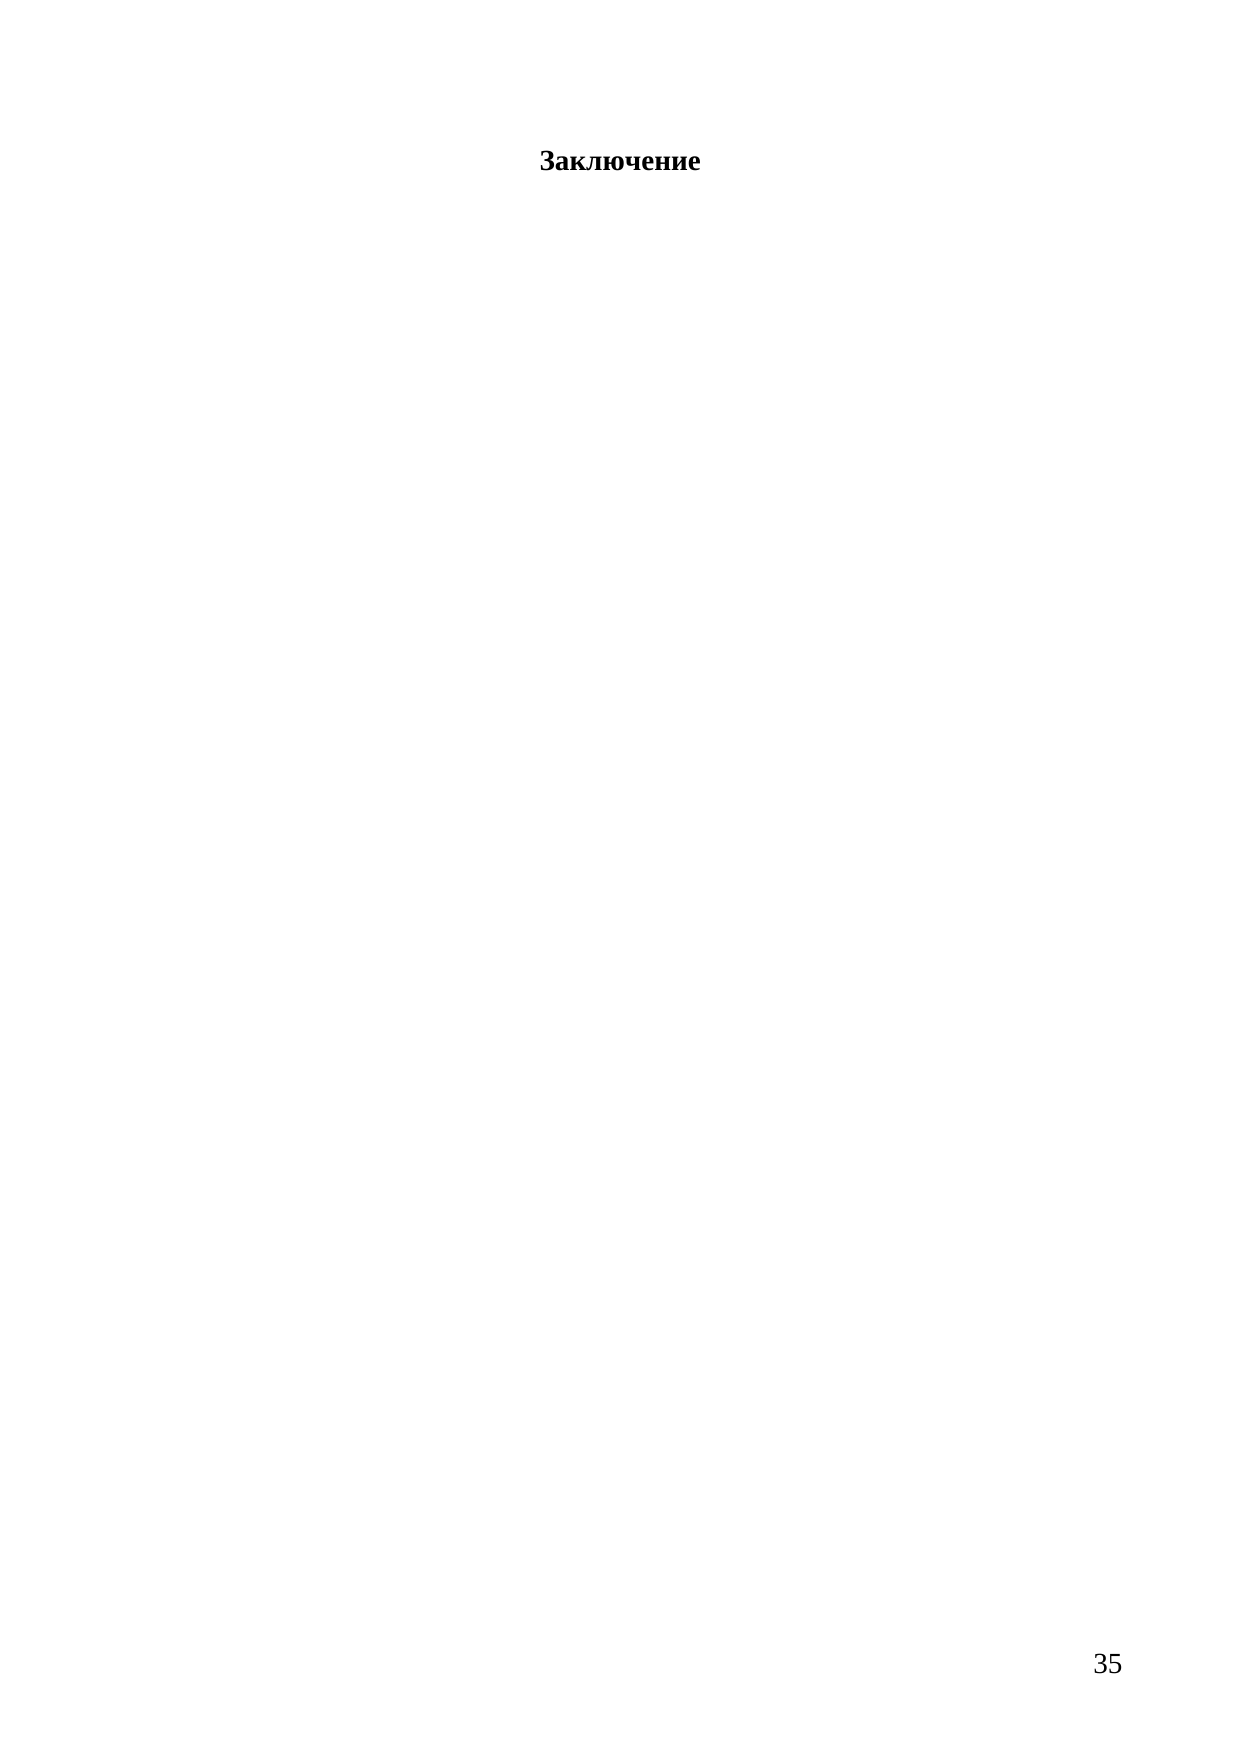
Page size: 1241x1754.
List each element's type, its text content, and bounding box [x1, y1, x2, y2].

subtitle Заключение [118, 143, 1122, 177]
